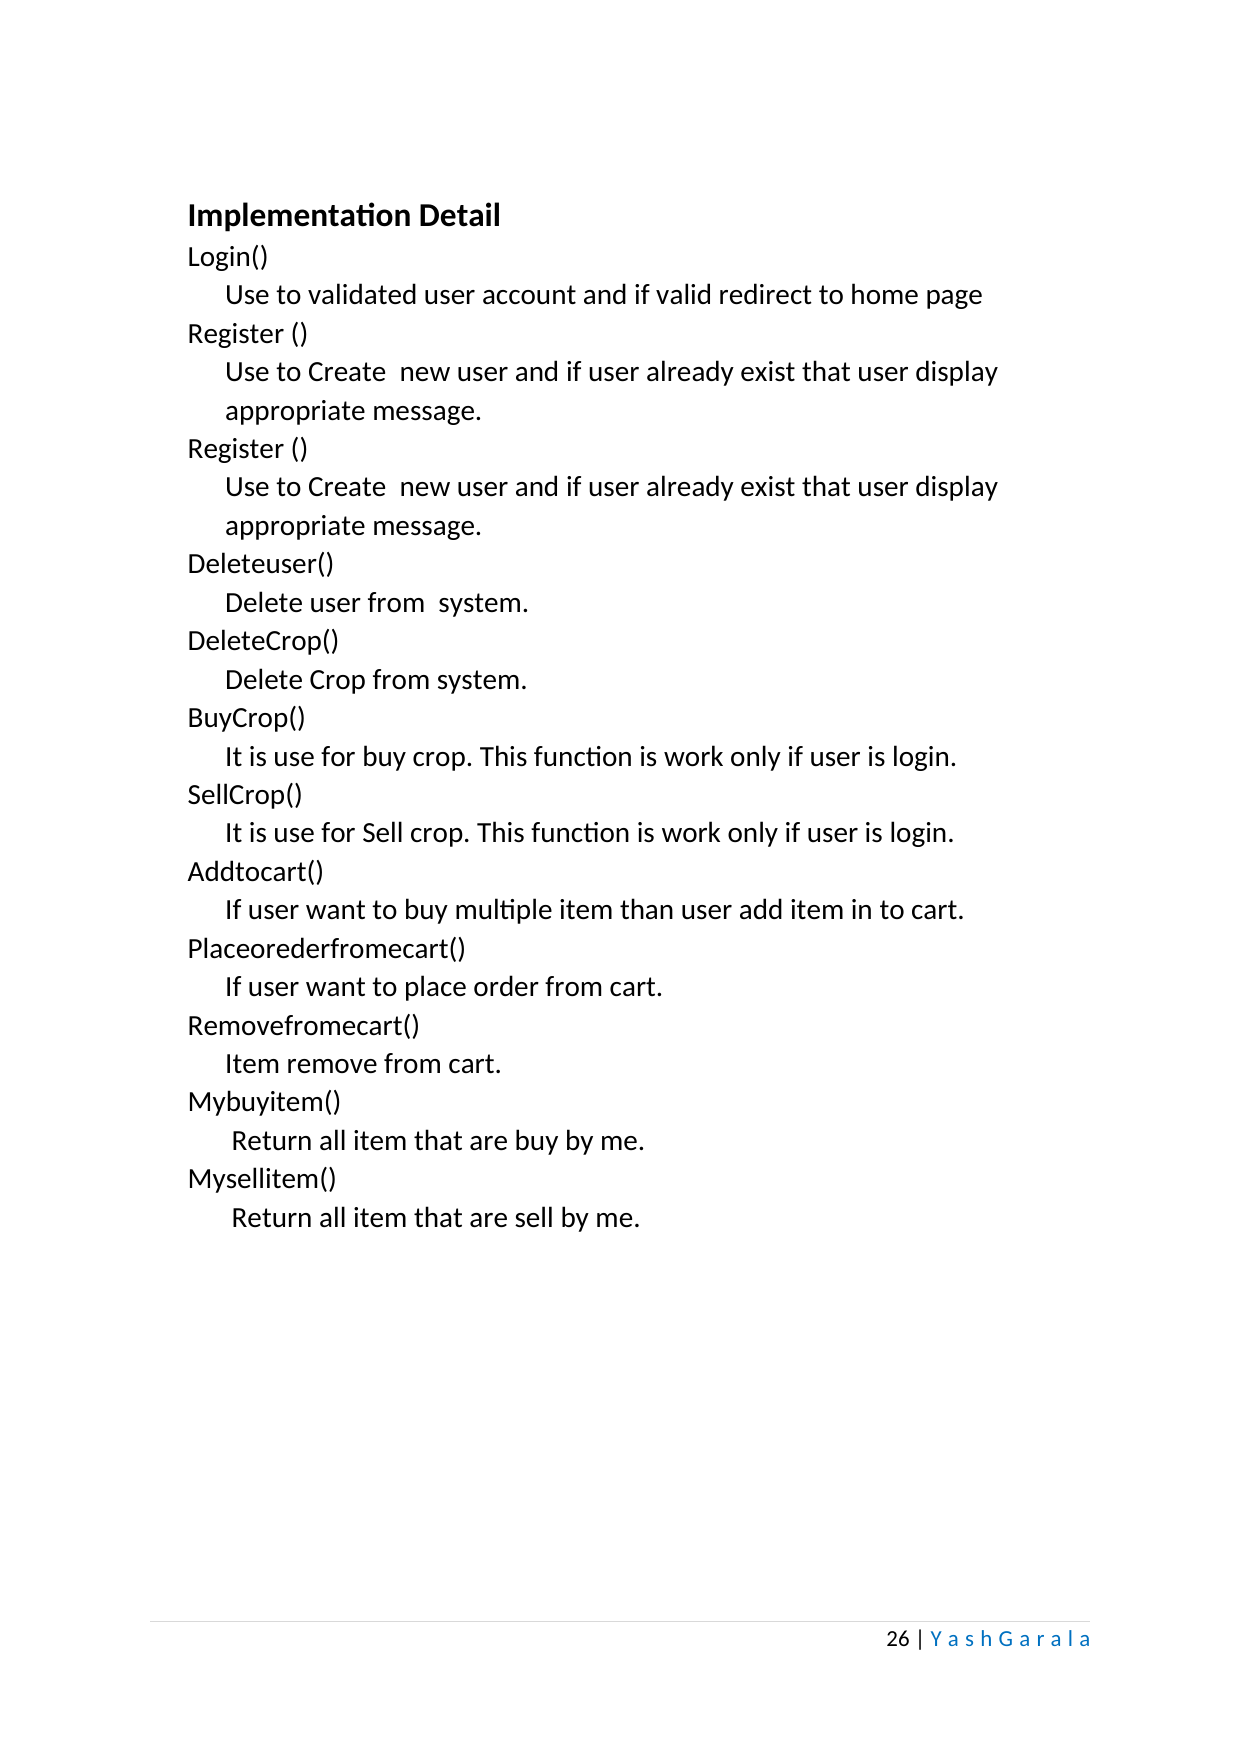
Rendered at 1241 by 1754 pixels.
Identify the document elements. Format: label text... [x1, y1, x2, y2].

list Placeorederfromecart() [187, 930, 1090, 965]
list BuyCrop() [187, 699, 1090, 735]
list Delete Crop from system. [187, 661, 1090, 696]
list Removefromecart() [187, 1007, 1090, 1042]
list Use to validated user account and if valid redirect to home page [187, 276, 1090, 312]
list Register () [187, 430, 1090, 466]
list Item remove from cart. [187, 1045, 1090, 1081]
list Use to Create new user and if user already exist that user display appropriate message. [225, 468, 1090, 543]
list Mysellitem() [187, 1160, 1090, 1196]
list Implementation Detail [187, 194, 1090, 235]
list Addtocart() [187, 853, 1090, 888]
list SellCrop() [187, 776, 1090, 812]
list If user want to place order from cart. [187, 968, 1090, 1004]
list Deleteuser() [187, 545, 1090, 581]
list If user want to buy multiple item than user add item in to cart. [187, 891, 1090, 927]
list Use to Create new user and if user already exist that user display appropriate message. [225, 353, 1090, 427]
list It is use for buy crop. This function is work only if user is login. [187, 738, 1090, 773]
list DeleteCrop() [187, 622, 1090, 658]
list Register () [187, 315, 1090, 350]
list Delete user from system. [187, 584, 1090, 619]
list Return all item that are buy by me. [187, 1122, 1090, 1158]
list Mybuyitem() [187, 1083, 1090, 1119]
list It is use for Sell crop. This function is work only if user is login. [187, 814, 1090, 850]
list Return all item that are sell by me. [187, 1199, 1090, 1234]
list Login() [187, 238, 1090, 273]
